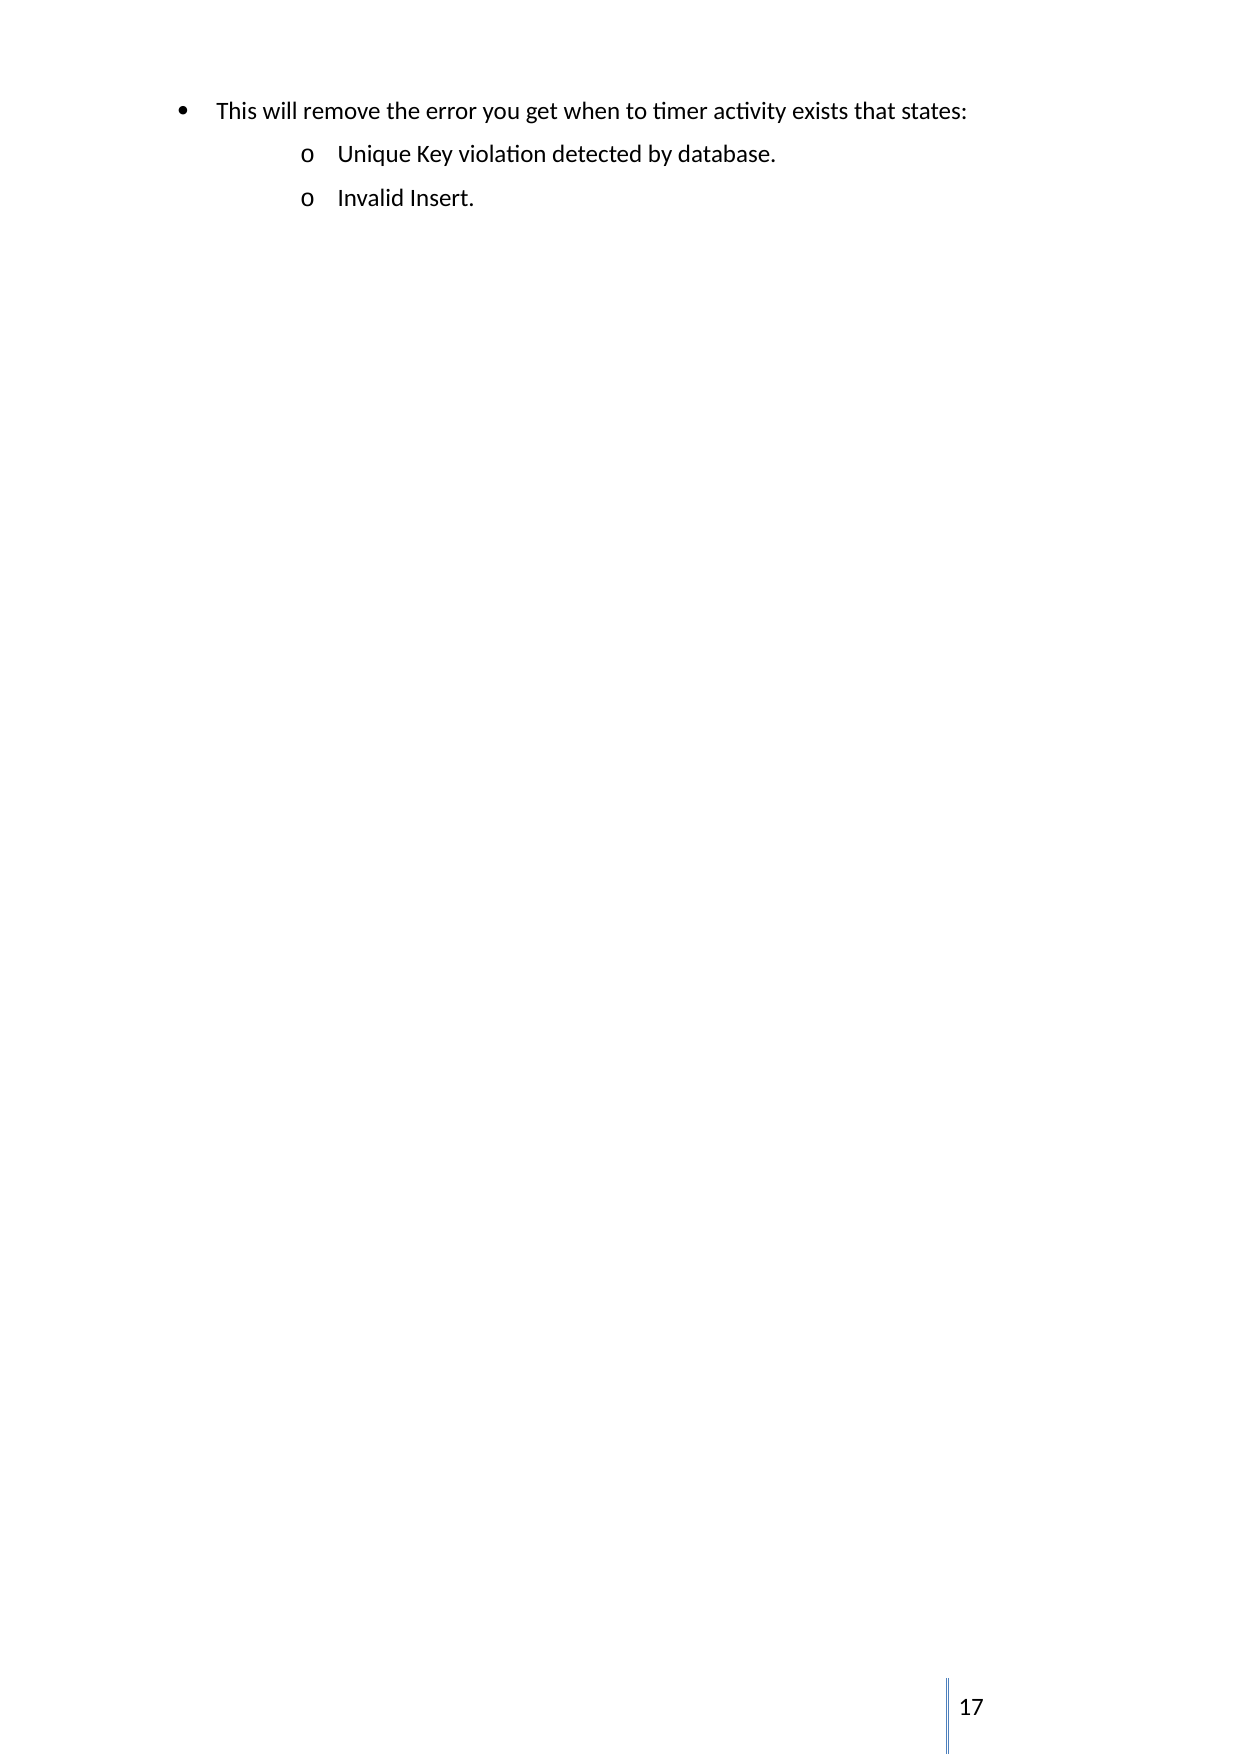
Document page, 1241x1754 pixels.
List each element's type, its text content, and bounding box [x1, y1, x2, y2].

list This will remove the error you get when to timer activity exists that states: [178, 95, 1165, 126]
list Invalid Insert. [300, 183, 1165, 214]
list Unique Key violation detected by database. [300, 138, 1165, 170]
